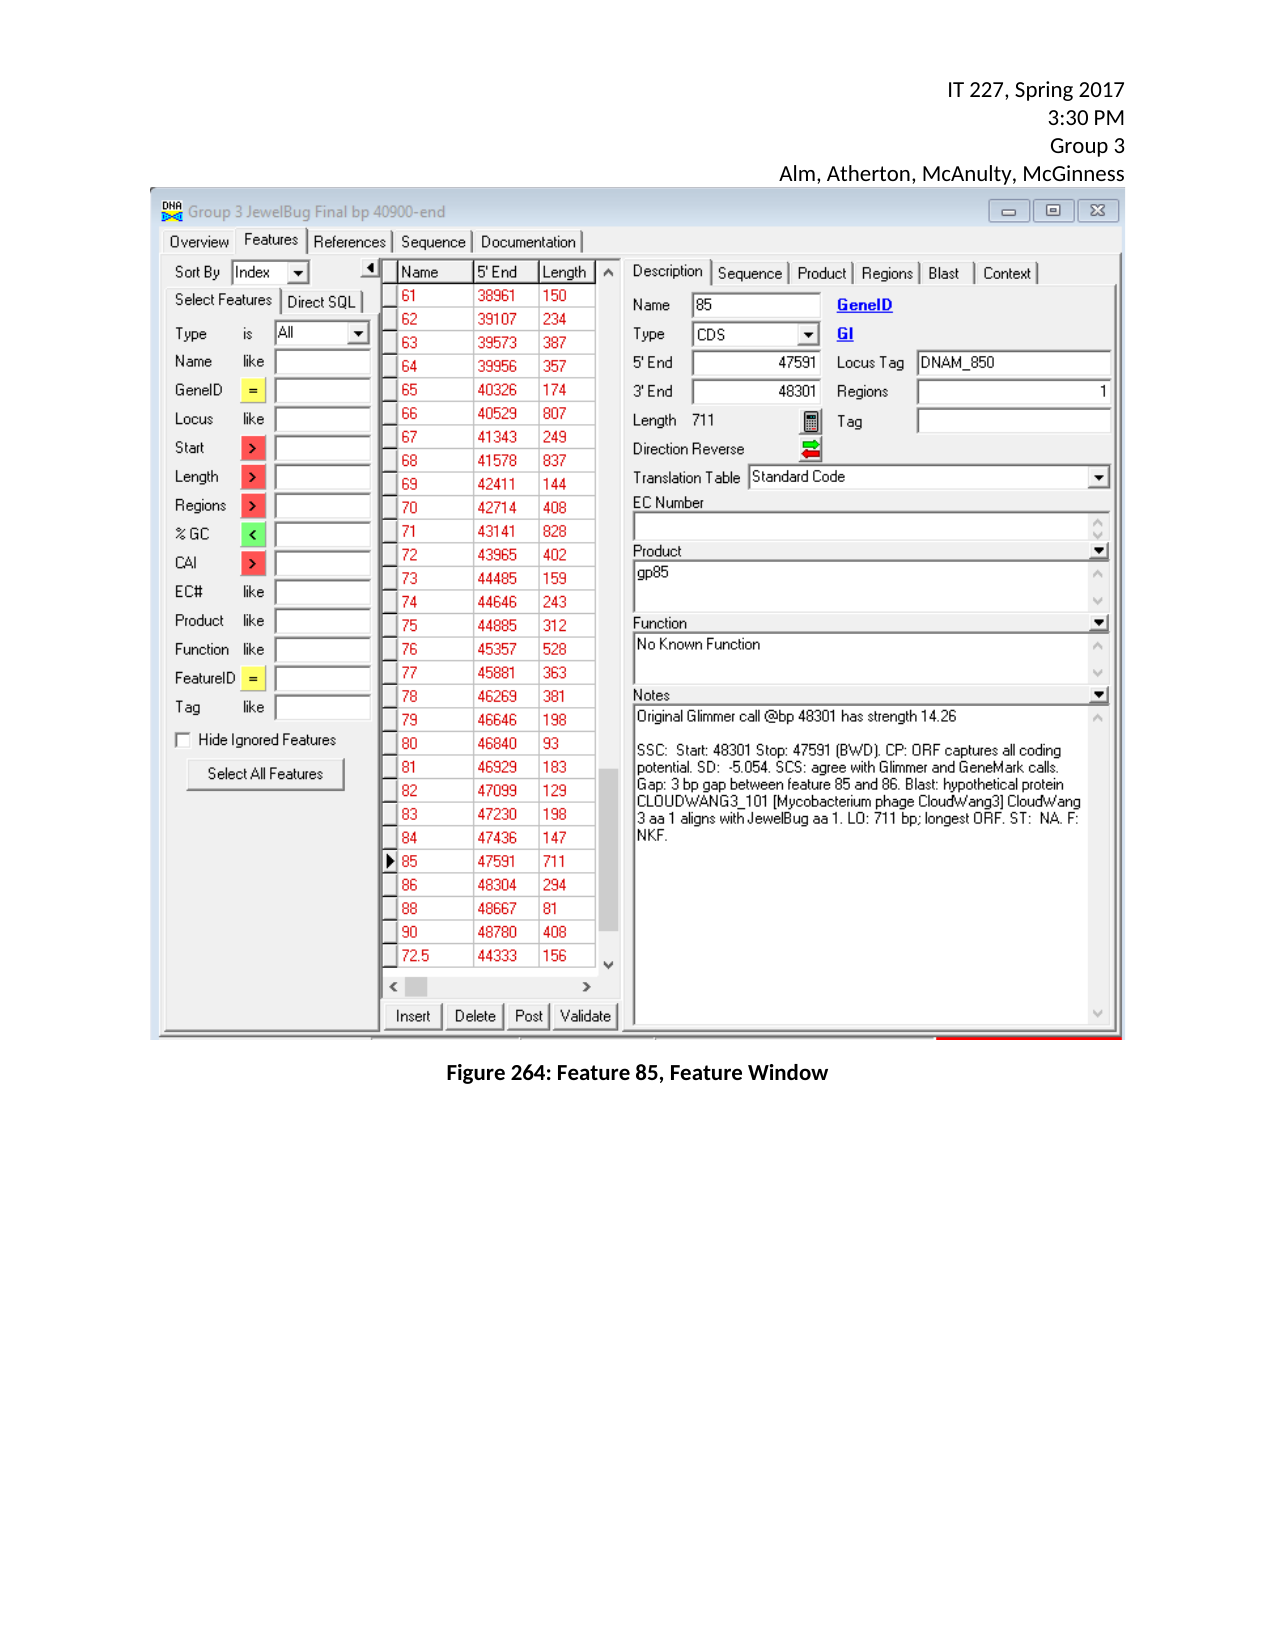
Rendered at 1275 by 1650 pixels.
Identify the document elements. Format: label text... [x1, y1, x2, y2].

text Figure 264: Feature 85, Feature Window [150, 1058, 1125, 1086]
picture [150, 187, 1125, 1040]
